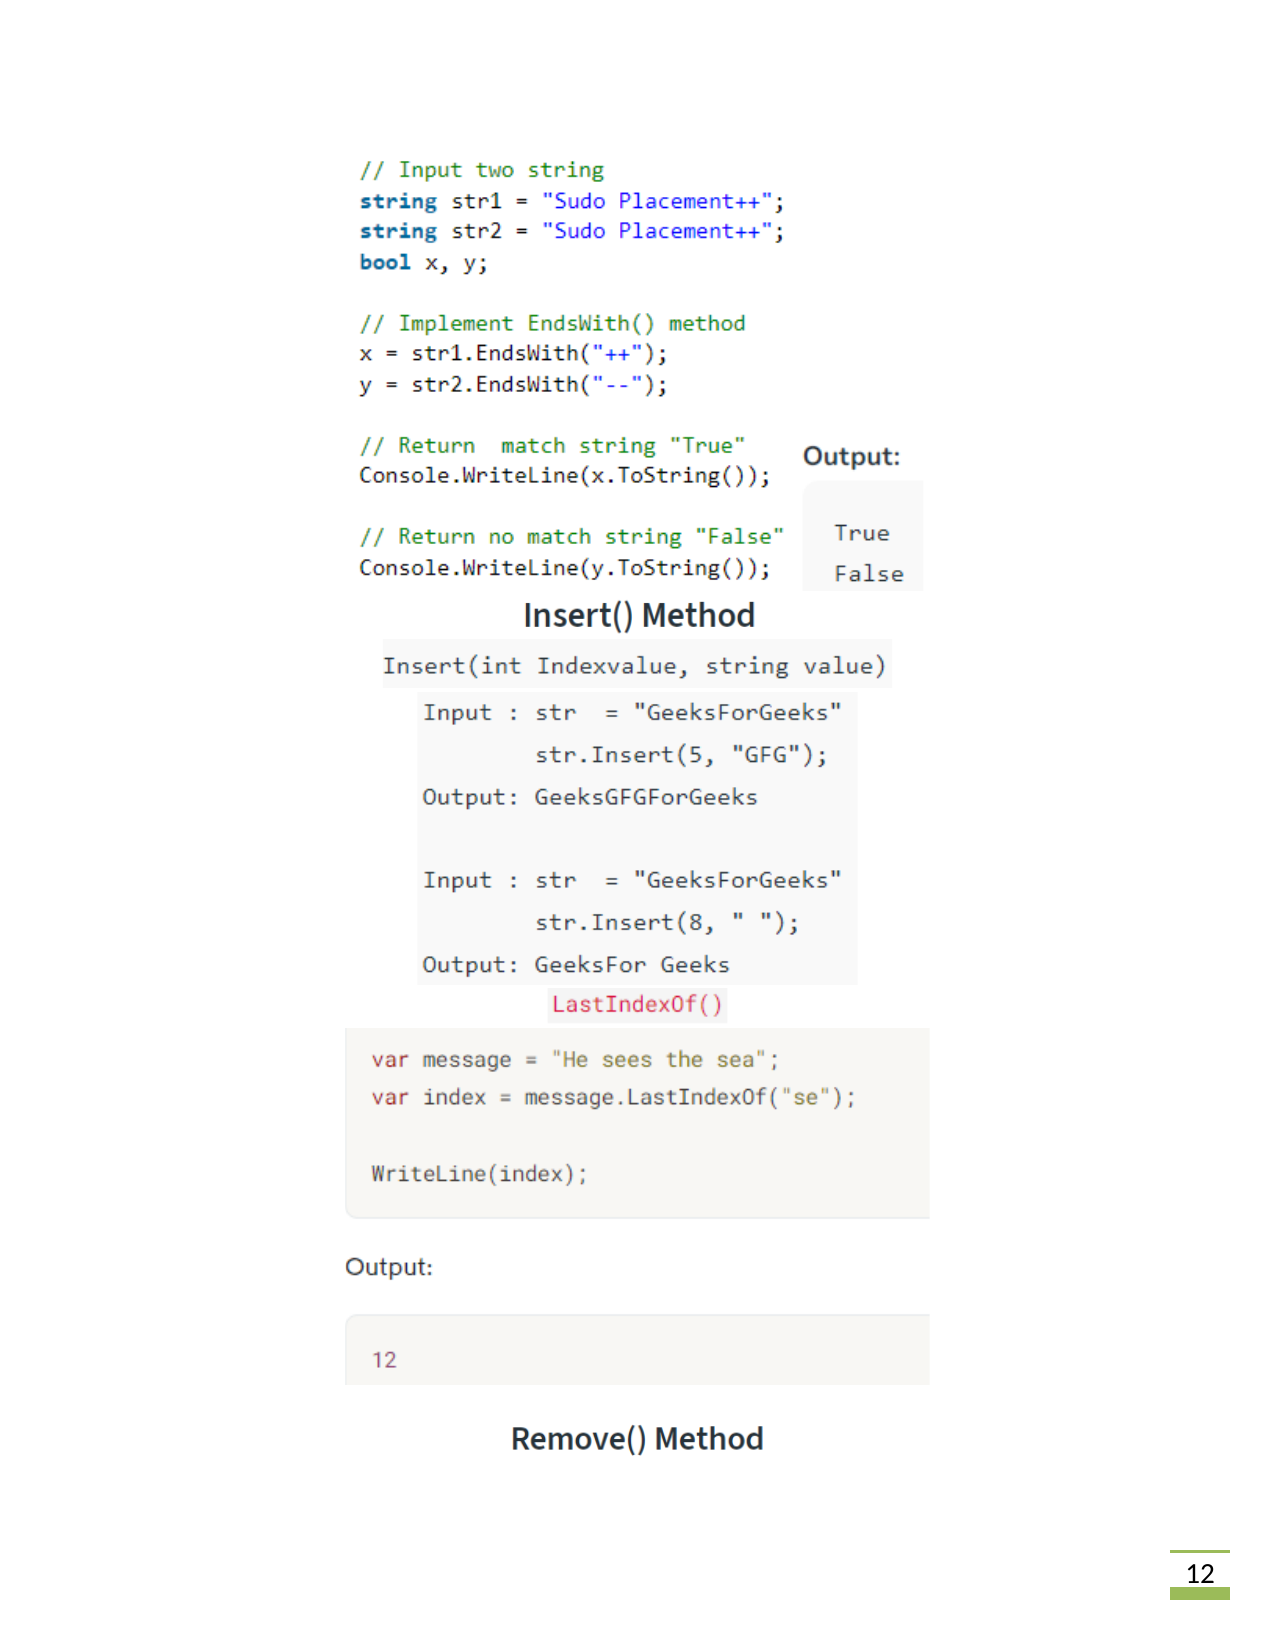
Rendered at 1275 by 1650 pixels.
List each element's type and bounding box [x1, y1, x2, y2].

picture [547, 988, 728, 1025]
picture [351, 150, 924, 591]
picture [417, 692, 858, 985]
picture [508, 1421, 767, 1456]
picture [382, 639, 893, 688]
picture [345, 1028, 930, 1385]
picture [515, 594, 760, 636]
